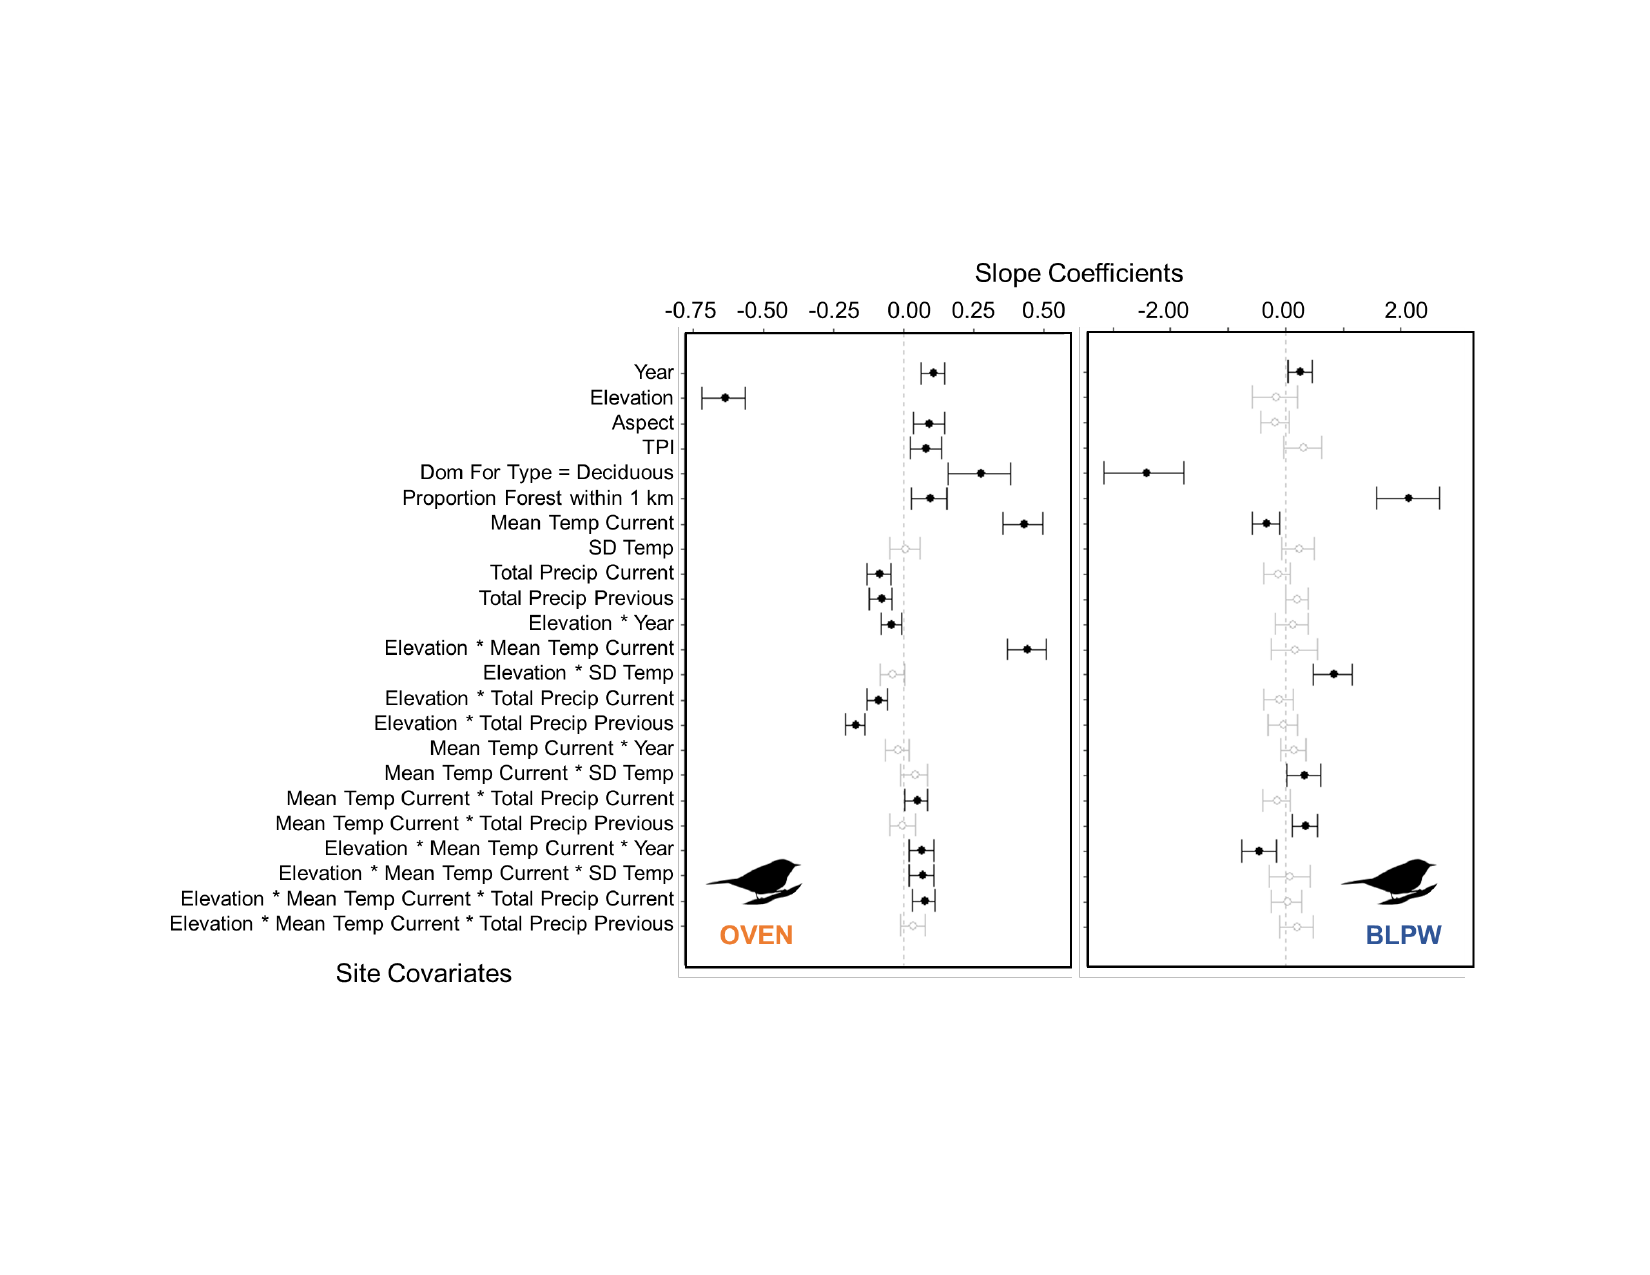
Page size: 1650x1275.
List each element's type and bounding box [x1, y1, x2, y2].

picture [150, 249, 1500, 1004]
